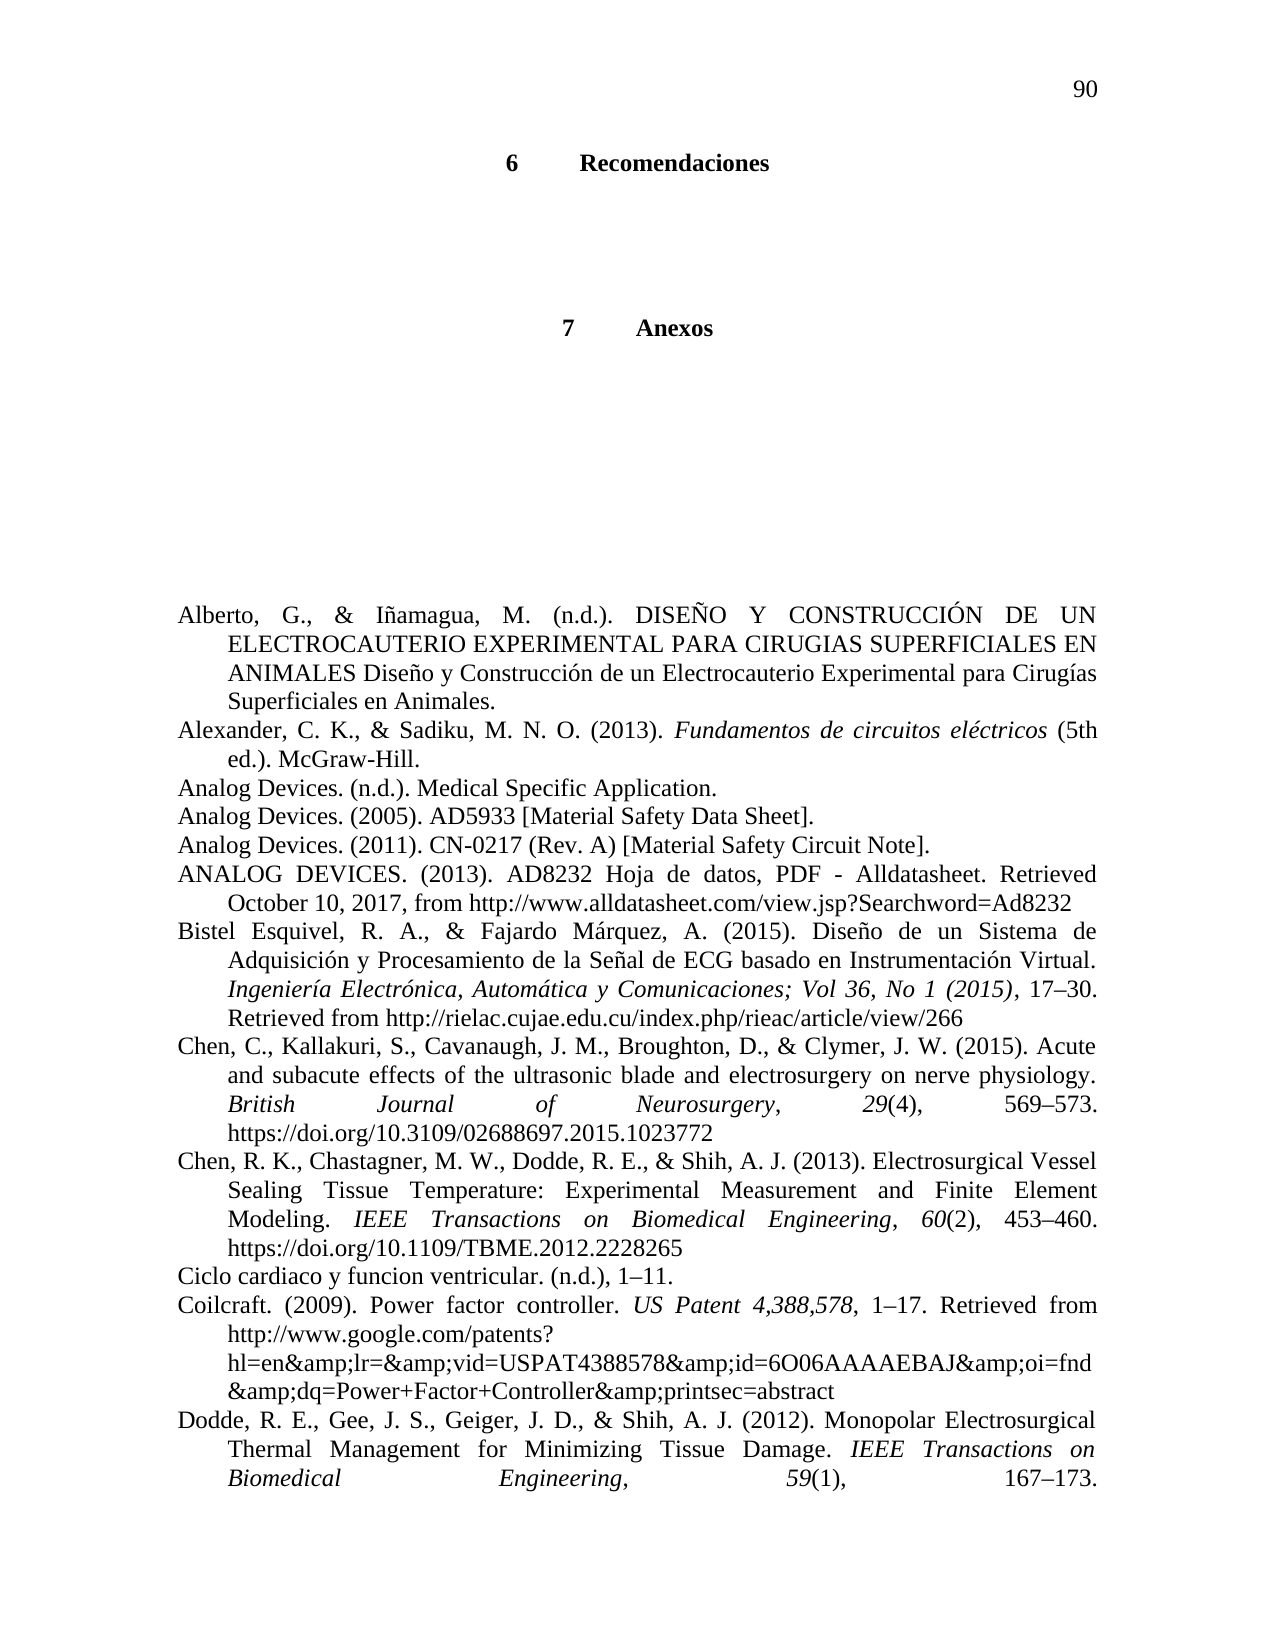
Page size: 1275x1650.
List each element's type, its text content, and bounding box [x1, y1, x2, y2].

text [177, 1405, 1098, 1491]
text Alexander, C. K., & Sadiku, M. N. O. (2013). Fundamentos de circuitos eléctricos (5th ed.). McGraw-Hill. [177, 715, 1098, 773]
text Chen, R. K., Chastagner, M. W., Dodde, R. E., & Shih, A. J. (2013). Electrosurgical Vessel Sealing Tissue Temperature: Experimental Measurement and Finite Element Modeling. IEEE Transactions on Biomedical Engineering, 60(2), 453–460. https://doi.org/10.1109/TBME.2012.2228265 [177, 1146, 1098, 1261]
text Analog Devices. (2005). AD5933 [Material Safety Data Sheet]. [177, 801, 1098, 830]
text Bistel Esquivel, R. A., & Fajardo Márquez, A. (2015). Diseño de un Sistema de Adquisición y Procesamiento de la Señal de ECG basado en Instrumentación Virtual. Ingeniería Electrónica, Automática y Comunicaciones; Vol 36, No 1 (2015), 17–30. Retrieved from http://rielac.cujae.edu.cu/index.php/rieac/article/view/266 [177, 916, 1098, 1031]
text Alberto, G., & Iñamagua, M. (n.d.). DISEÑO Y CONSTRUCCIÓN DE UN ELECTROCAUTERIO EXPERIMENTAL PARA CIRUGIAS SUPERFICIALES EN ANIMALES Diseño y Construcción de un Electrocauterio Experimental para Cirugías Superficiales en Animales. [177, 600, 1098, 715]
subtitle Recomendaciones [177, 148, 1098, 176]
subtitle Anexos [177, 313, 1098, 341]
text Coilcraft. (2009). Power factor controller. US Patent 4,388,578, 1–17. Retrieved from http://www.google.com/patents?hl=en&amp;lr=&amp;vid=USPAT4388578&amp;id=6O06AAAAEBAJ&amp;oi=fnd&amp;dq=Power+Factor+Controller&amp;printsec=abstract [177, 1290, 1098, 1405]
text Ciclo cardiaco y funcion ventricular. (n.d.), 1–11. [177, 1261, 1098, 1290]
text ANALOG DEVICES. (2013). AD8232 Hoja de datos, PDF - Alldatasheet. Retrieved October 10, 2017, from http://www.alldatasheet.com/view.jsp?Searchword=Ad8232 [177, 859, 1098, 916]
text Chen, C., Kallakuri, S., Cavanaugh, J. M., Broughton, D., & Clymer, J. W. (2015). Acute and subacute effects of the ultrasonic blade and electrosurgery on nerve physiology. British Journal of Neurosurgery, 29(4), 569–573. https://doi.org/10.3109/02688697.2015.1023772 [177, 1031, 1098, 1146]
text Analog Devices. (2011). CN-0217 (Rev. A) [Material Safety Circuit Note]. [177, 830, 1098, 859]
text Analog Devices. (n.d.). Medical Specific Application. [177, 773, 1098, 801]
